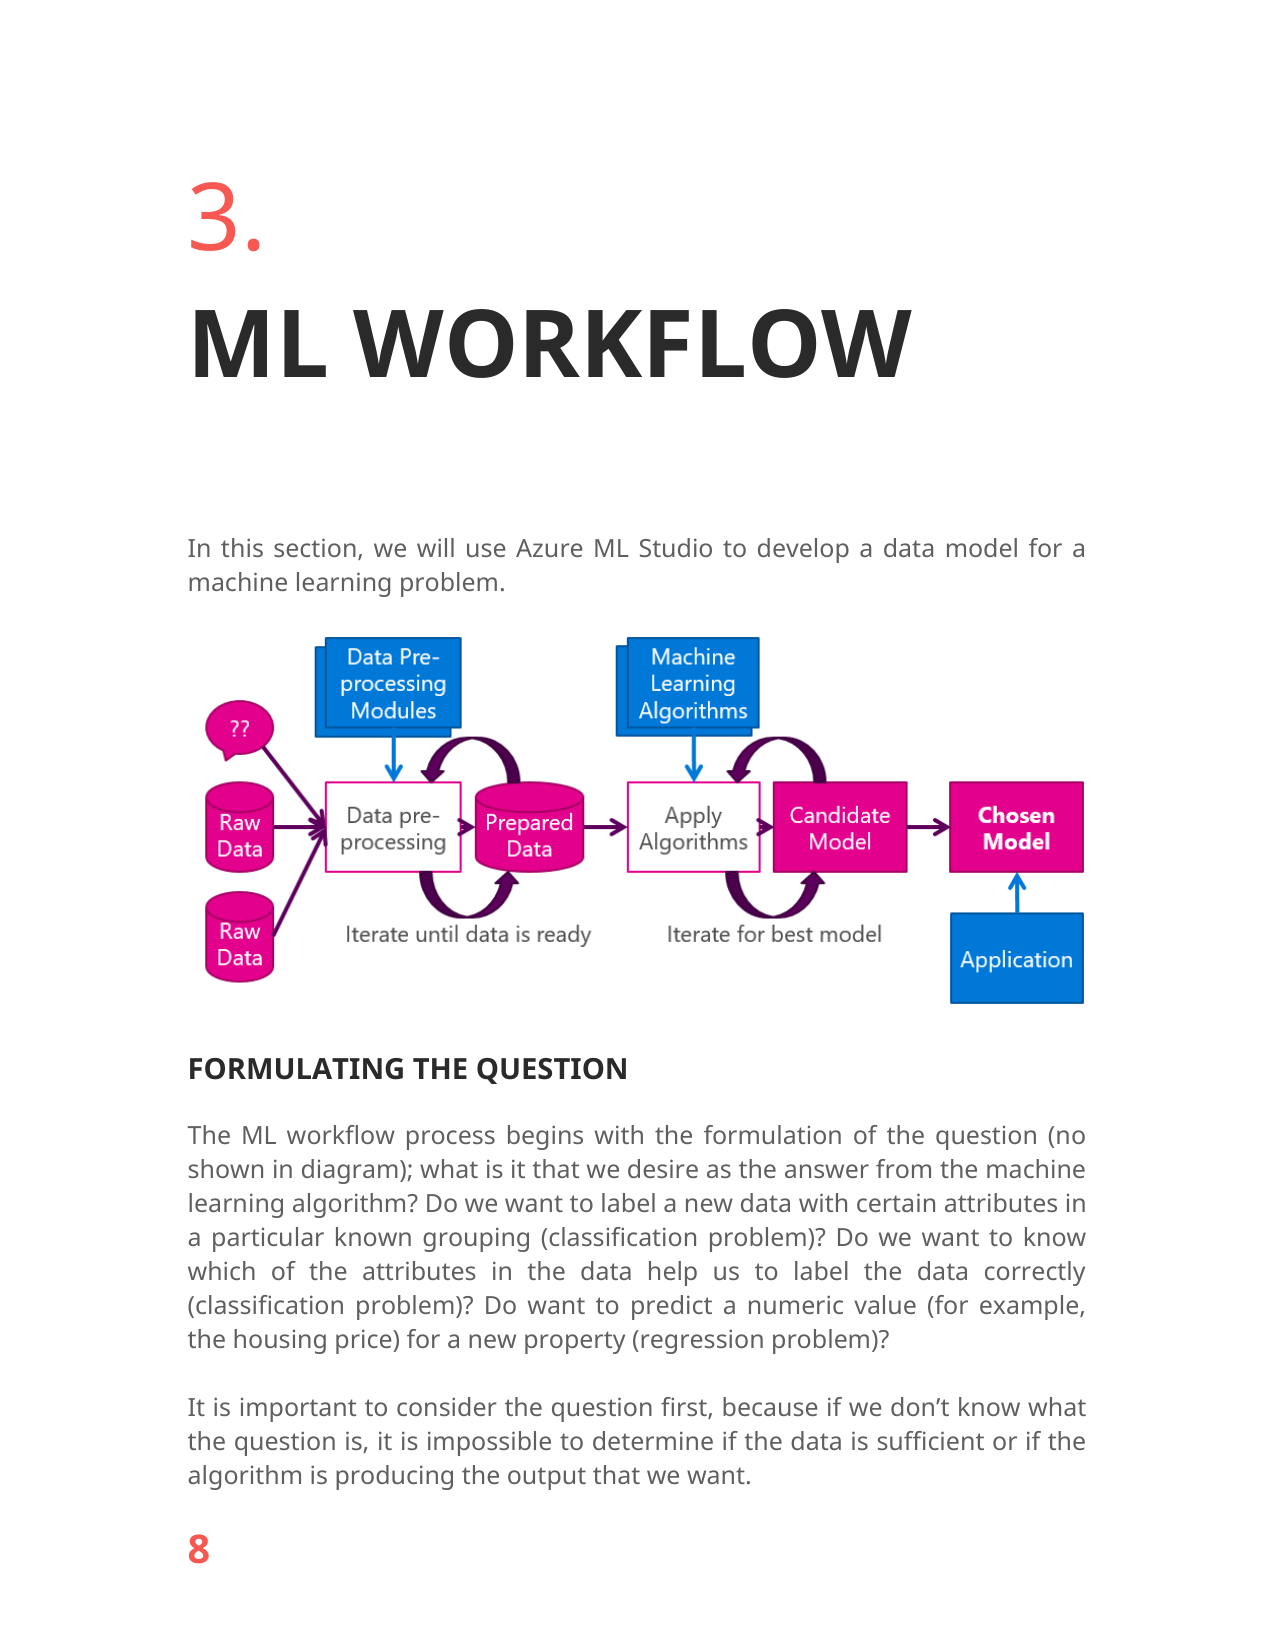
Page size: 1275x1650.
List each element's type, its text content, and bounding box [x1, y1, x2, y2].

text It is important to consider the question first, because if we don’t know what the question is, it is impossible to determine if the data is sufficient or if the algorithm is producing the output that we want. [187, 1390, 1087, 1492]
picture [187, 632, 1088, 1011]
subtitle 3. ML Workflow [187, 150, 1087, 405]
text The ML workflow process begins with the formulation of the question (no shown in diagram); what is it that we desire as the answer from the machine learning algorithm? Do we want to label a new data with certain attributes in a particular known grouping (classification problem)? Do we want to know which of the attributes in the data help us to label the data correctly (classification problem)? Do want to predict a numeric value (for example, the housing price) for a new property (regression problem)? [187, 1117, 1087, 1356]
subtitle Formulating the question [187, 1048, 1087, 1088]
text In this section, we will use Azure ML Studio to develop a data model for a machine learning problem. [187, 530, 1087, 598]
